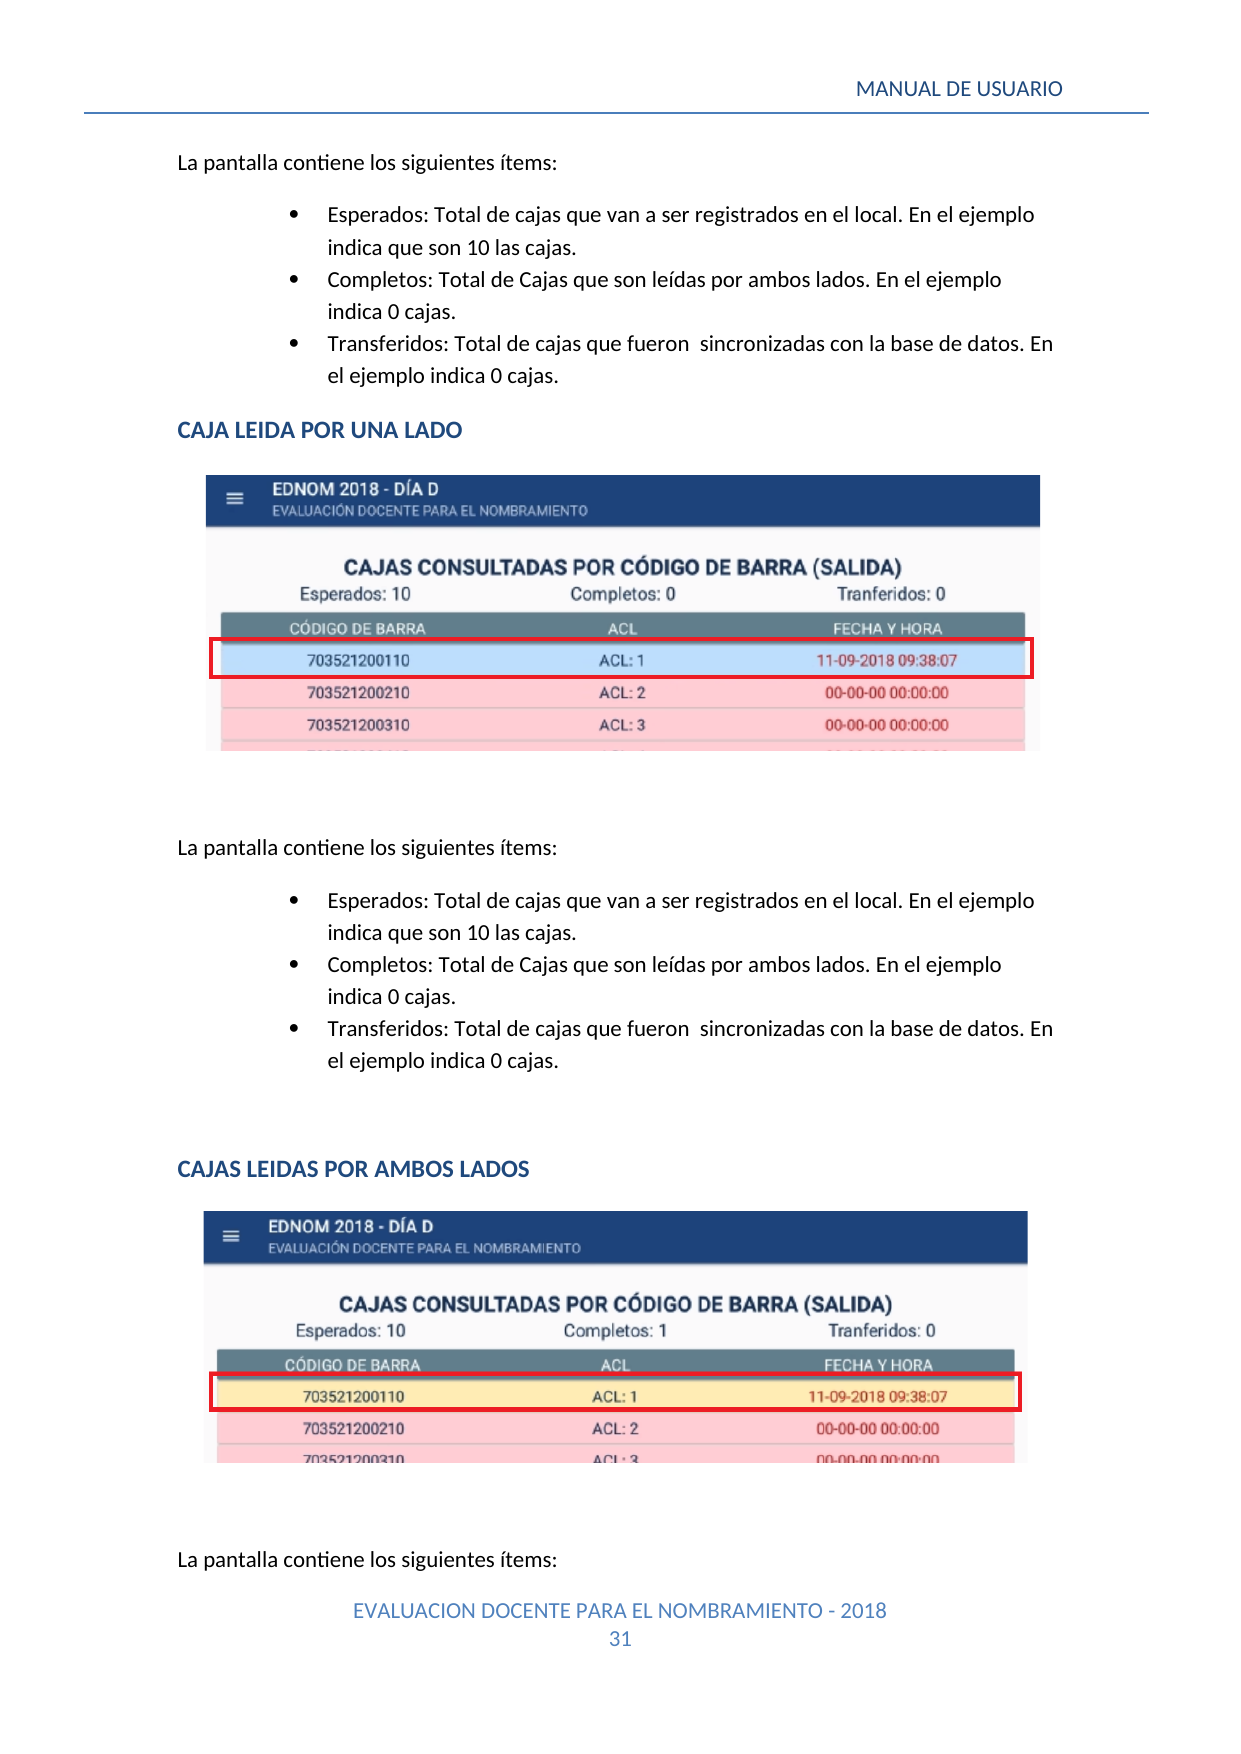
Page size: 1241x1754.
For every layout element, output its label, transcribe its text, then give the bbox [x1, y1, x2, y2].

list Esperados: Total de cajas que van a ser registrados en el local. En el ejemplo indica que son 10 las cajas. [290, 201, 1063, 261]
picture [203, 1211, 1028, 1463]
text La pantalla contiene los siguientes ítems: [177, 833, 1063, 861]
text CAJA LEIDA POR UNA LADO [177, 414, 1063, 445]
list Esperados: Total de cajas que van a ser registrados en el local. En el ejemplo indica que son 10 las cajas. [290, 886, 1063, 946]
picture [205, 475, 1041, 751]
list Completos: Total de Cajas que son leídas por ambos lados. En el ejemplo indica 0 cajas. [290, 950, 1063, 1010]
text La pantalla contiene los siguientes ítems: [177, 148, 1063, 176]
text CAJAS LEIDAS POR AMBOS LADOS [177, 1153, 1063, 1183]
list Transferidos: Total de cajas que fueron sincronizadas con la base de datos. En el ejemplo indica 0 cajas. [290, 1014, 1063, 1075]
text La pantalla contiene los siguientes ítems: [177, 1545, 1063, 1573]
list Completos: Total de Cajas que son leídas por ambos lados. En el ejemplo indica 0 cajas. [290, 265, 1063, 325]
list Transferidos: Total de cajas que fueron sincronizadas con la base de datos. En el ejemplo indica 0 cajas. [290, 329, 1063, 389]
